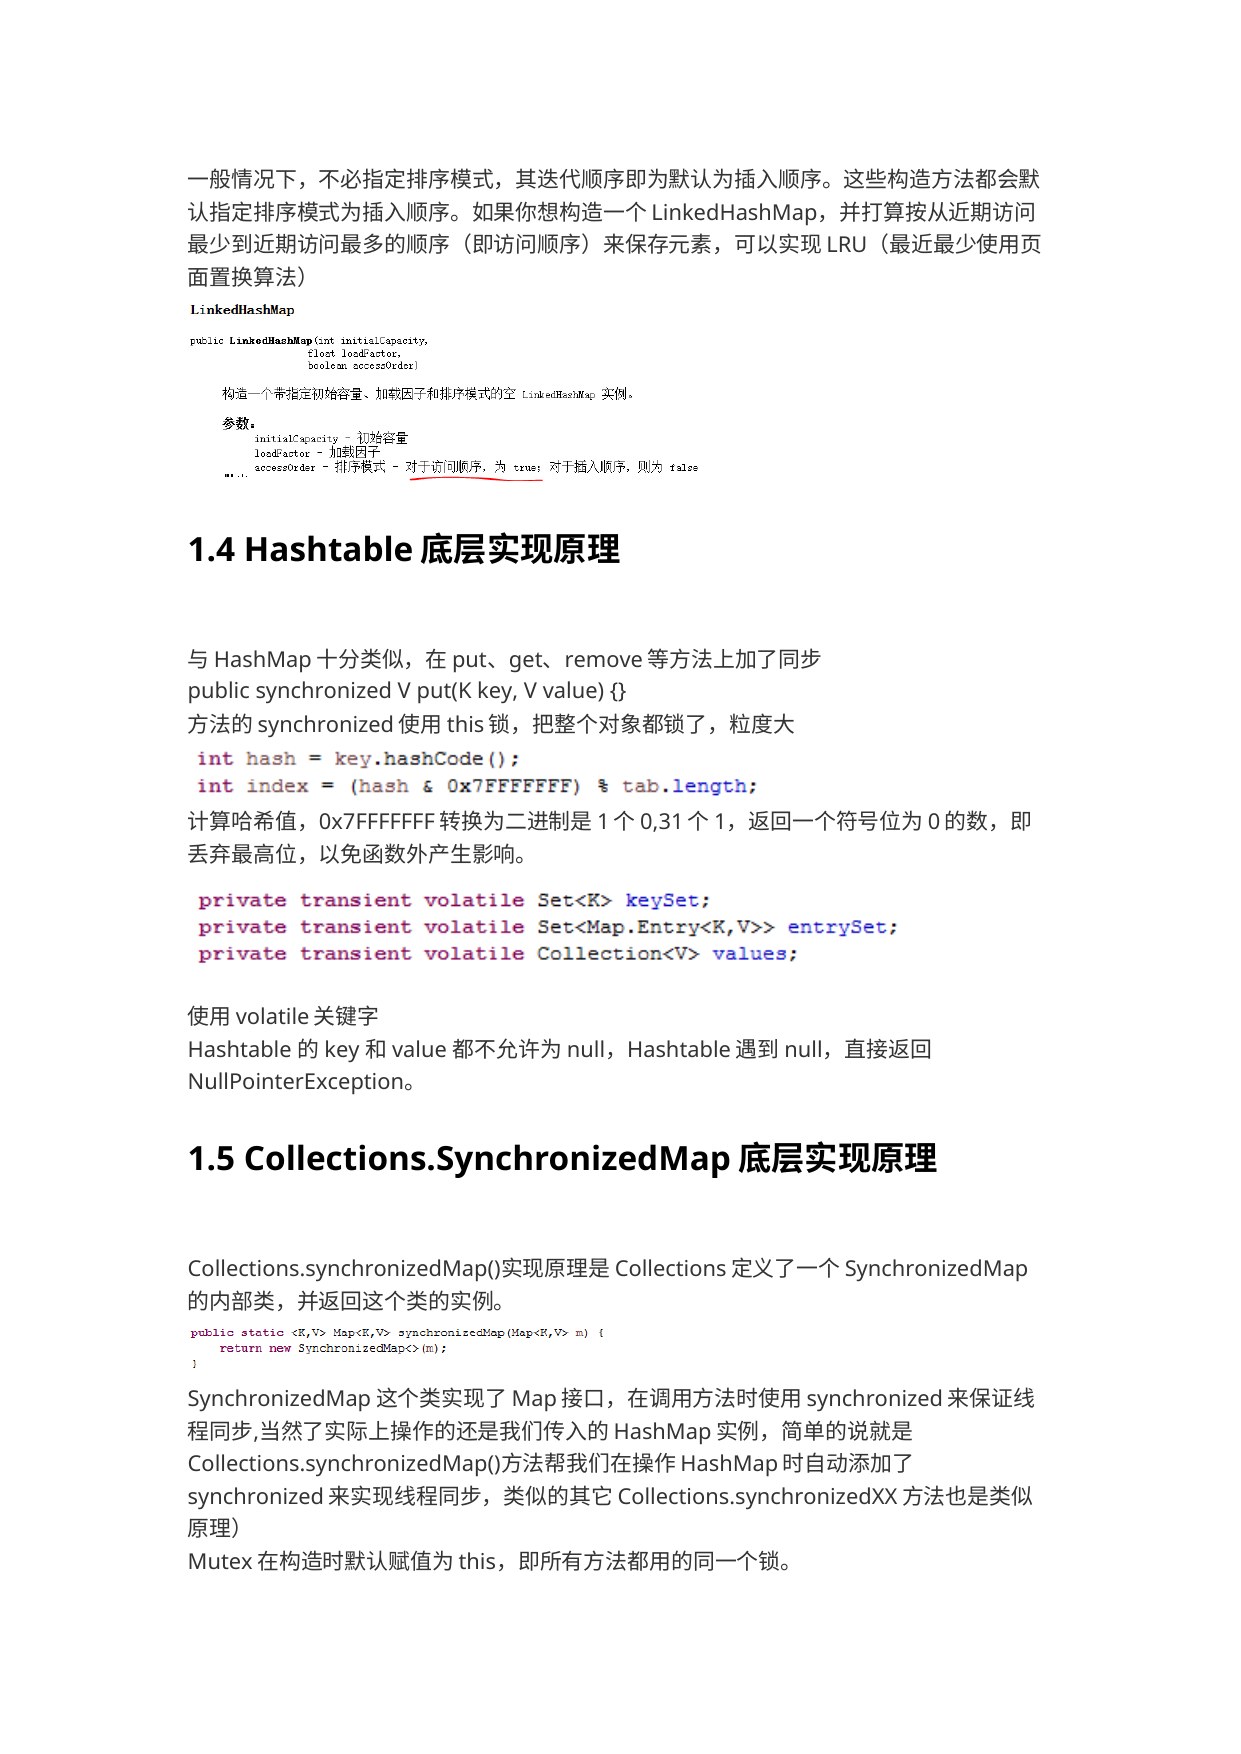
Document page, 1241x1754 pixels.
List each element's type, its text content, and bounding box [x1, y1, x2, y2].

subtitle 1.5 Collections.SynchronizedMap底层实现原理 [187, 1123, 1053, 1188]
text Collections.synchronizedMap()实现原理是Collections定义了一个SynchronizedMap的内部类，并返回这个类的实例。 [187, 1251, 1053, 1316]
text 使用volatile关键字 [187, 999, 1053, 1031]
text 一般情况下，不必指定排序模式，其迭代顺序即为默认为插入顺序。这些构造方法都会默认指定排序模式为插入顺序。如果你想构造一个LinkedHashMap，并打算按从近期访问最少到近期访问最多的顺序（即访问顺序）来保存元素，可以实现LRU（最近最少使用页面置换算法） [187, 162, 1053, 292]
text 与HashMap十分类似，在put、get、remove等方法上加了同步 [187, 641, 1053, 674]
picture [187, 1322, 612, 1375]
text public synchronized V put(K key, V value) {} [187, 674, 1053, 706]
text Mutex在构造时默认赋值为this，即所有方法都用的同一个锁。 [187, 1543, 1053, 1576]
text SynchronizedMap这个类实现了Map接口，在调用方法时使用synchronized来保证线程同步,当然了实际上操作的还是我们传入的HashMap实例，简单的说就是Collections.synchronizedMap()方法帮我们在操作HashMap时自动添加了synchronized来实现线程同步，类似的其它Collections.synchronizedXX方法也是类似原理） [187, 1381, 1053, 1543]
text 方法的synchronized使用this锁，把整个对象都锁了，粒度大 [187, 706, 1053, 739]
picture [187, 298, 717, 481]
picture [187, 741, 777, 802]
picture [187, 883, 941, 985]
text 计算哈希值，0x7FFFFFFF转换为二进制是1个0,31个1，返回一个符号位为0的数，即丢弃最高位，以免函数外产生影响。 [187, 804, 1053, 869]
text Hashtable 的 key 和 value 都不允许为 null，Hashtable遇到 null，直接返回 NullPointerException。 [187, 1031, 1053, 1096]
subtitle 1.4 Hashtable底层实现原理 [187, 514, 1053, 579]
